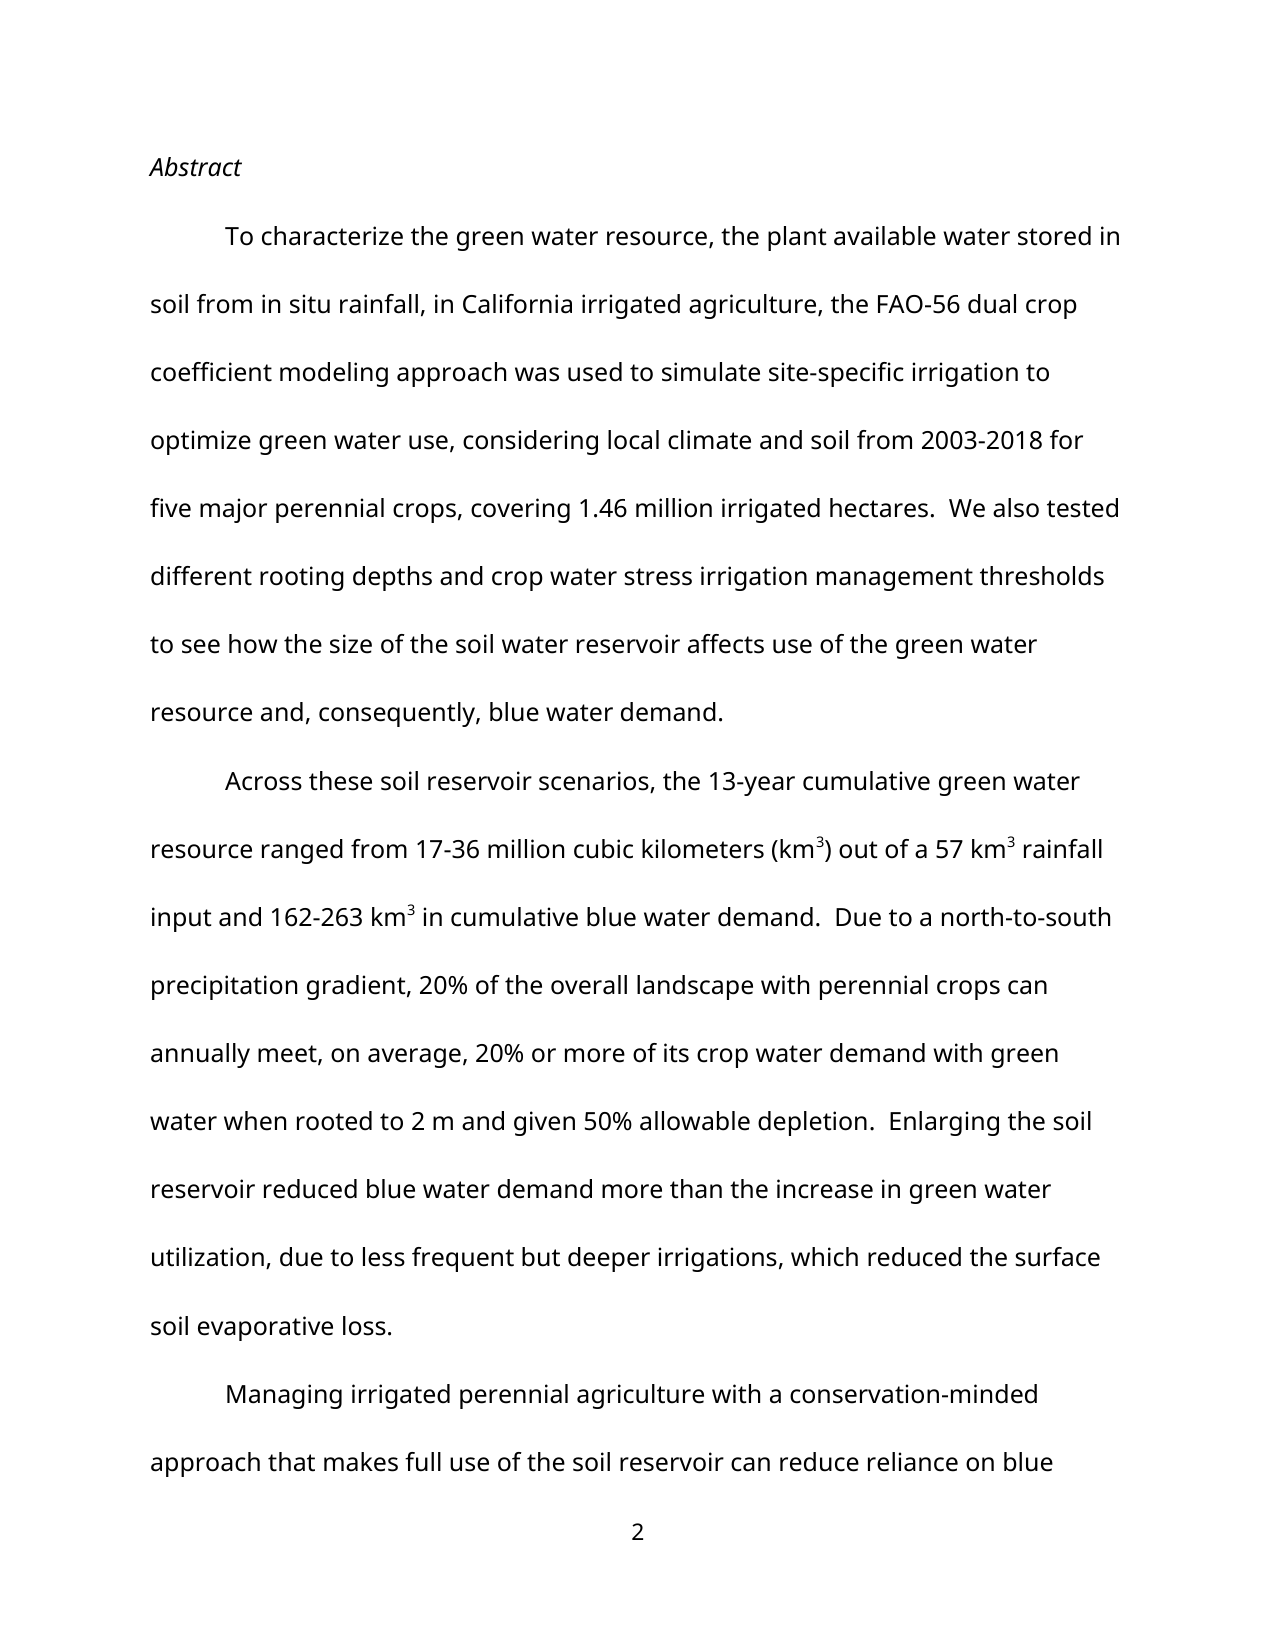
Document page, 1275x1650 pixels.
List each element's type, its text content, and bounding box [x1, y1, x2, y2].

text Across these soil reservoir scenarios, the 13-year cumulative green water resource ranged from 17-36 million cubic kilometers (km3) out of a 57 km3 rainfall input and 162-263 km3 in cumulative blue water demand. Due to a north-to-south precipitation gradient, 20% of the overall landscape with perennial crops can annually meet, on average, 20% or more of its crop water demand with green water when rooted to 2 m and given 50% allowable depletion. Enlarging the soil reservoir reduced blue water demand more than the increase in green water utilization, due to less frequent but deeper irrigations, which reduced the surface soil evaporative loss. [150, 763, 1125, 1342]
text Abstract [150, 150, 1125, 184]
text To characterize the green water resource, the plant available water stored in soil from in situ rainfall, in California irrigated agriculture, the FAO-56 dual crop coefficient modeling approach was used to simulate site-specific irrigation to optimize green water use, considering local climate and soil from 2003-2018 for five major perennial crops, covering 1.46 million irrigated hectares. We also tested different rooting depths and crop water stress irrigation management thresholds to see how the size of the soil water reservoir affects use of the green water resource and, consequently, blue water demand. [150, 218, 1125, 729]
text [150, 1376, 1125, 1478]
